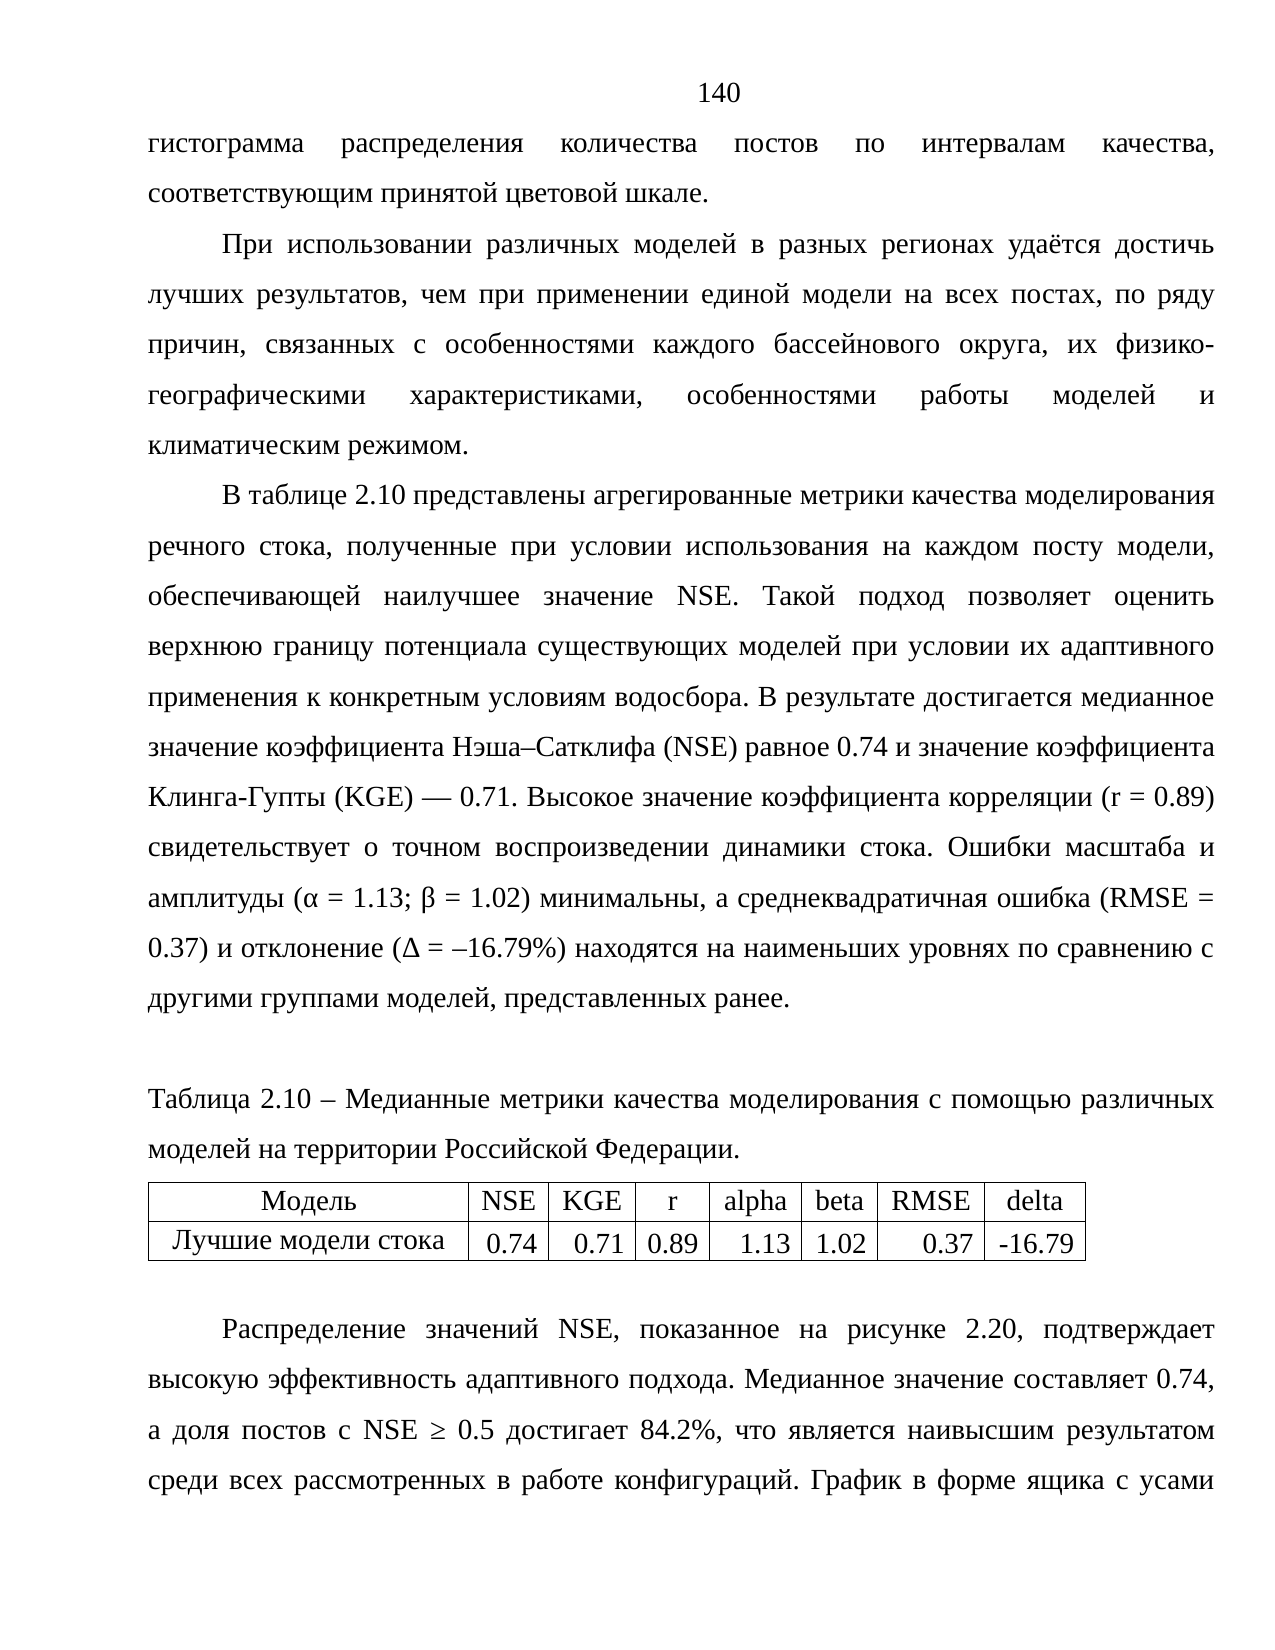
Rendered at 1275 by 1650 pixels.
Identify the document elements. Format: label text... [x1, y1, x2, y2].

table_cell 0.37 [878, 1222, 984, 1260]
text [148, 125, 1216, 209]
text Таблица 2.10 – Медианные метрики качества моделирования с помощью различных моделей на территории Российской Федерации. [148, 1081, 1216, 1165]
table_header alpha [710, 1183, 801, 1221]
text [148, 1311, 1216, 1496]
table_header Модель [149, 1183, 468, 1221]
table_header KGE [549, 1183, 635, 1221]
text В таблице 2.10 представлены агрегированные метрики качества моделирования речного стока, полученные при условии использования на каждом посту модели, обеспечивающей наилучшее значение NSE. Такой подход позволяет оценить верхнюю границу потенциала существующих моделей при условии их адаптивного применения к конкретным условиям водосбора. В результате достигается медианное значение коэффициента Нэша–Сатклифа (NSE) равное 0.74 и значение коэффициента Клинга-Гупты (KGE) — 0.71. Высокое значение коэффициента корреляции (r = 0.89) свидетельствует о точном воспроизведении динамики стока. Ошибки масштаба и амплитуды (α = 1.13; β = 1.02) минимальны, а среднеквадратичная ошибка (RMSE = 0.37) и отклонение (Δ = –16.79%) находятся на наименьших уровнях по сравнению с другими группами моделей, представленных ранее. [148, 477, 1216, 1014]
table_cell 0.71 [549, 1222, 635, 1260]
table_header NSE [469, 1183, 548, 1221]
text При использовании различных моделей в разных регионах удаётся достичь лучших результатов, чем при применении единой модели на всех постах, по ряду причин, связанных с особенностями каждого бассейнового округа, их физико-географическими характеристиками, особенностями работы моделей и климатическим режимом. [148, 226, 1216, 461]
table_cell Лучшие модели стока [149, 1222, 468, 1260]
table_cell 0.89 [636, 1222, 709, 1260]
table_header RMSE [878, 1183, 984, 1221]
table_cell 1.02 [802, 1222, 877, 1260]
table_header delta [985, 1183, 1085, 1221]
table_header r [636, 1183, 709, 1221]
table_cell 1.13 [710, 1222, 801, 1260]
table_cell -16.79 [985, 1222, 1085, 1260]
table_header beta [802, 1183, 877, 1221]
table_cell 0.74 [469, 1222, 548, 1260]
